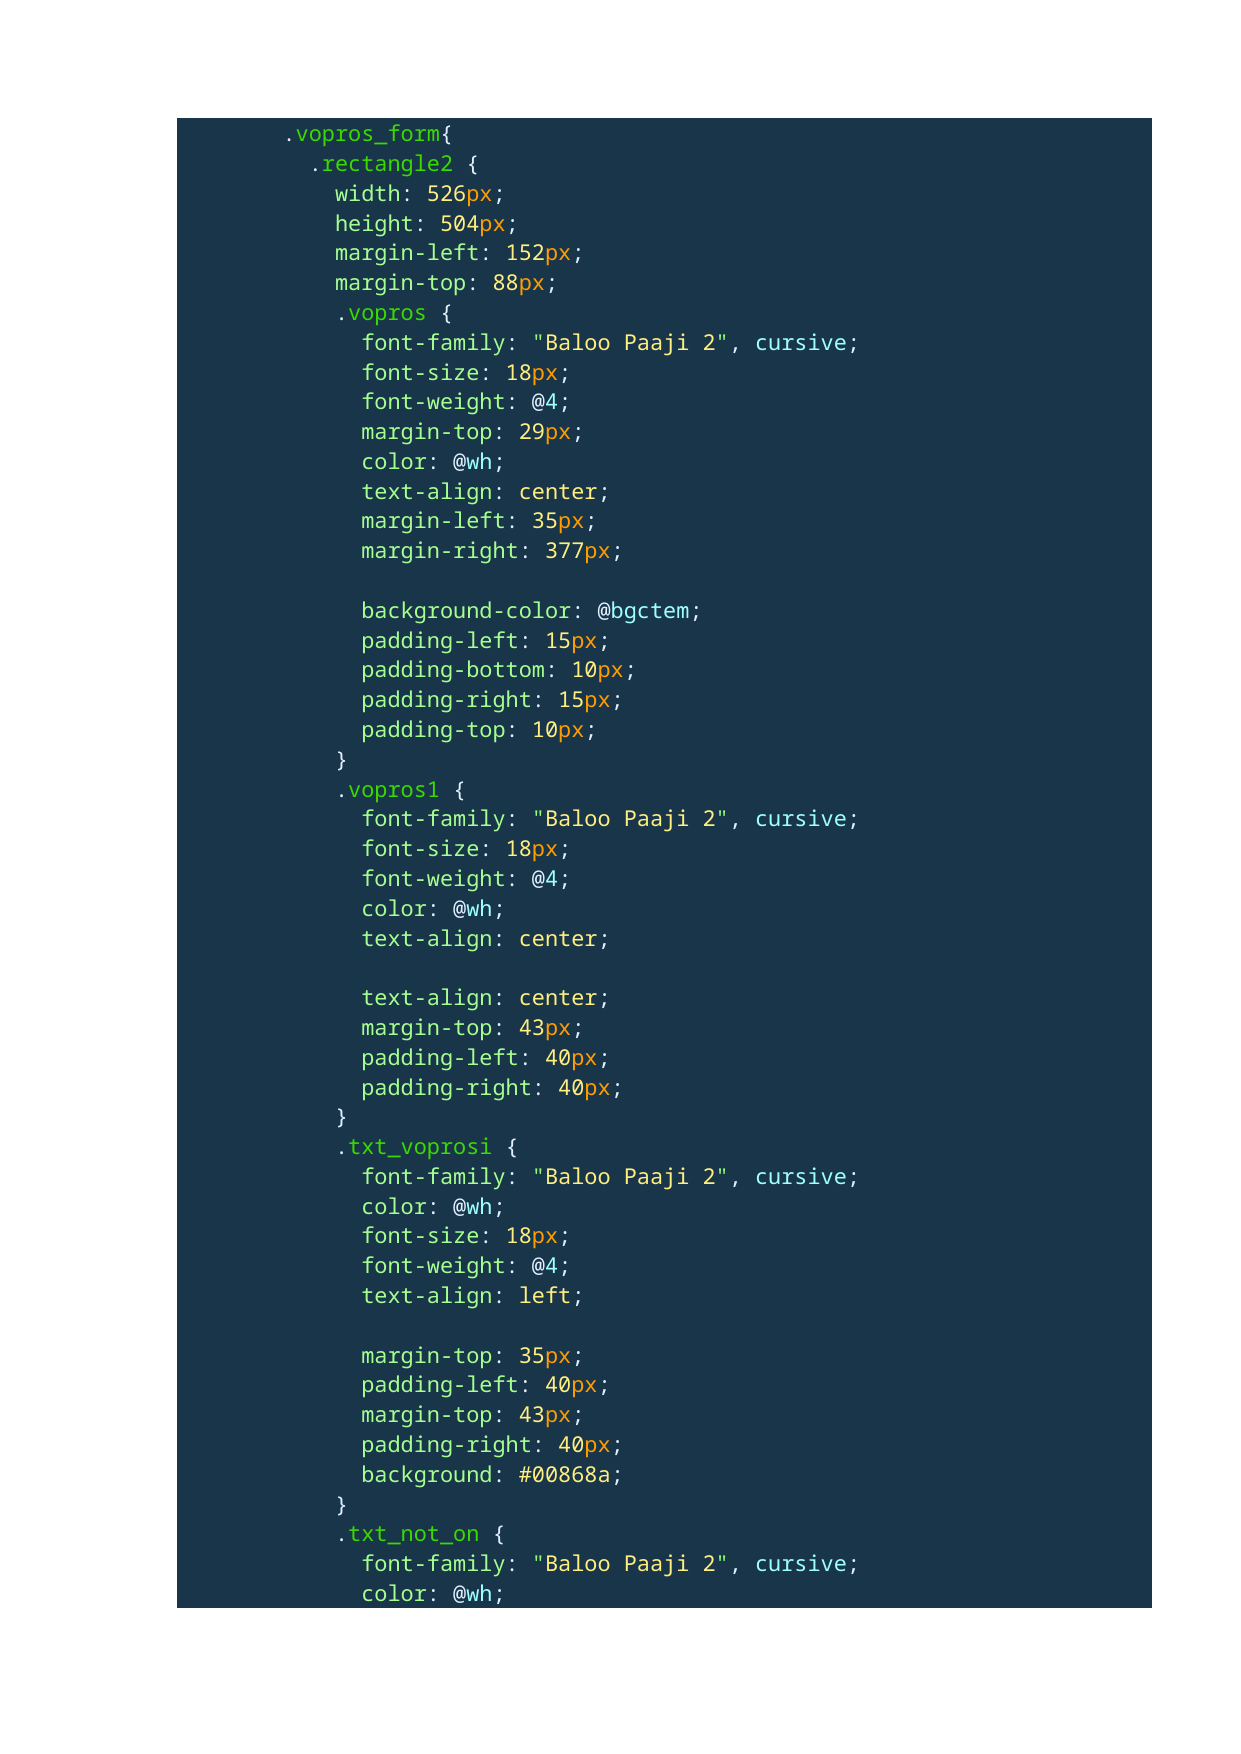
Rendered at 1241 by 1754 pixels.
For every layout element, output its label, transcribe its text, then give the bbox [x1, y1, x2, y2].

text padding-left: 15px; [177, 624, 1152, 654]
text } [177, 744, 1152, 773]
text padding-top: 10px; [177, 714, 1152, 744]
text margin-top: 88px; [177, 267, 1152, 297]
text margin-top: 29px; [177, 416, 1152, 446]
text padding-right: 40px; [177, 1429, 1152, 1459]
text height: 504px; [177, 207, 1152, 237]
text padding-left: 40px; [177, 1369, 1152, 1399]
text text-align: left; [177, 1280, 1152, 1310]
text .txt_not_on { [177, 1518, 1152, 1548]
text .vopros1 { [177, 773, 1152, 803]
text margin-left: 152px; [177, 237, 1152, 267]
text padding-bottom: 10px; [177, 654, 1152, 684]
text padding-left: 40px; [177, 1042, 1152, 1071]
text .rectangle2 { [177, 148, 1152, 178]
text background-color: @bgctem; [177, 595, 1152, 624]
text font-family: "Baloo Paaji 2", cursive; [177, 327, 1152, 356]
text padding-right: 15px; [177, 684, 1152, 714]
text .vopros_form{ [177, 118, 1152, 148]
text color: @wh; [177, 1191, 1152, 1220]
text text-align: center; [177, 476, 1152, 505]
text width: 526px; [177, 178, 1152, 207]
text } [177, 1488, 1152, 1518]
text text-align: center; [177, 982, 1152, 1012]
text margin-top: 35px; [177, 1339, 1152, 1369]
text font-size: 18px; [177, 833, 1152, 863]
text .txt_voprosi { [177, 1131, 1152, 1161]
text margin-left: 35px; [177, 505, 1152, 535]
text margin-top: 43px; [177, 1399, 1152, 1429]
text padding-right: 40px; [177, 1071, 1152, 1101]
text font-family: "Baloo Paaji 2", cursive; [177, 1548, 1152, 1578]
text font-family: "Baloo Paaji 2", cursive; [177, 1161, 1152, 1191]
text color: @wh; [177, 446, 1152, 476]
text font-weight: @4; [177, 863, 1152, 893]
text .vopros { [177, 297, 1152, 327]
text text-align: center; [177, 922, 1152, 952]
text background: #00868a; [177, 1459, 1152, 1488]
text font-size: 18px; [177, 356, 1152, 386]
text margin-top: 43px; [177, 1012, 1152, 1042]
text font-weight: @4; [177, 386, 1152, 416]
text font-weight: @4; [177, 1250, 1152, 1280]
text font-family: "Baloo Paaji 2", cursive; [177, 803, 1152, 833]
text color: @wh; [177, 893, 1152, 922]
text color: @wh; [177, 1578, 1152, 1608]
text font-size: 18px; [177, 1220, 1152, 1250]
text margin-right: 377px; [177, 535, 1152, 565]
text } [177, 1101, 1152, 1131]
